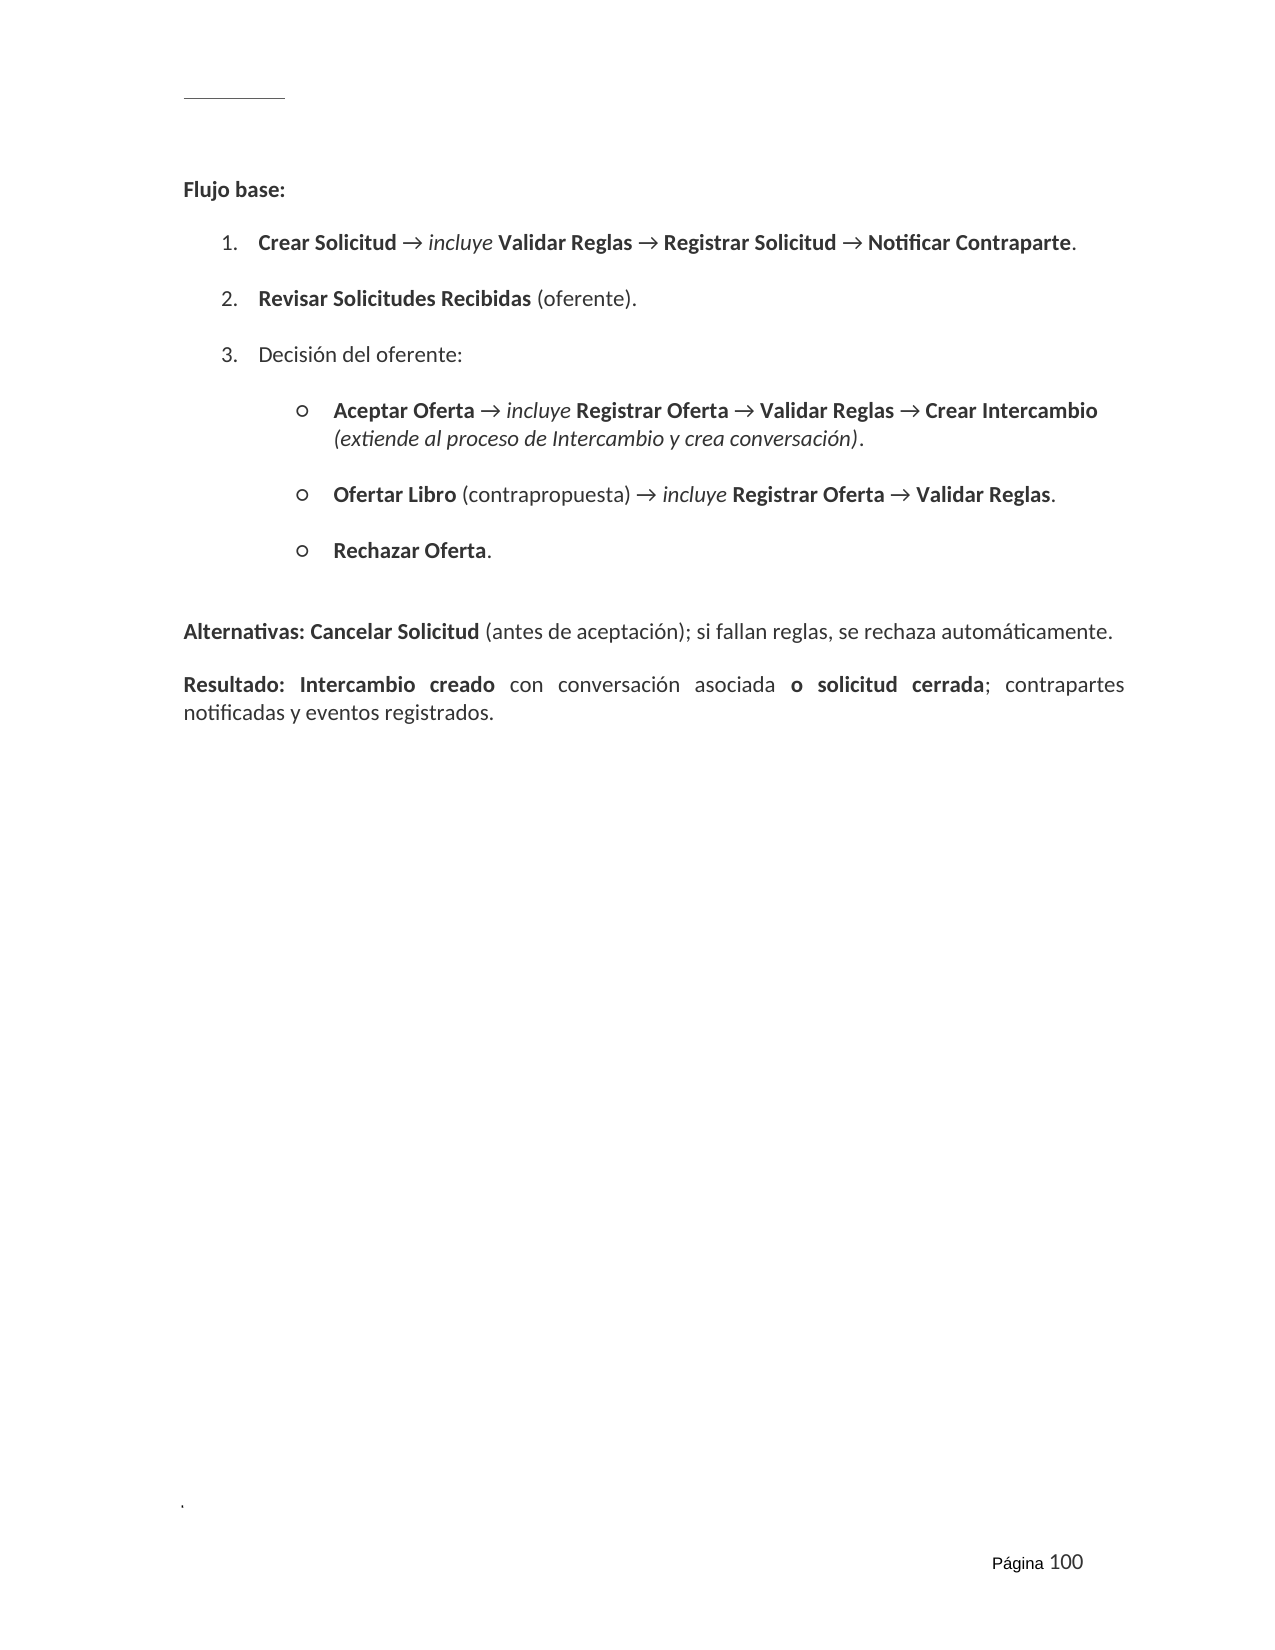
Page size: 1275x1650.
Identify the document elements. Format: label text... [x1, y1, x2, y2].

text Resultado: Intercambio creado con conversación asociada o solicitud cerrada; contrapartes notificadas y eventos registrados. [183, 670, 1125, 726]
list Ofertar Libro (contrapropuesta) → incluye Registrar Oferta → Validar Reglas. [296, 480, 1125, 536]
list Aceptar Oferta → incluye Registrar Oferta → Validar Reglas → Crear Intercambio (extiende al proceso de Intercambio y crea conversación). [296, 396, 1125, 480]
list Crear Solicitud → incluye Validar Reglas → Registrar Solicitud → Notificar Contraparte. [221, 228, 1125, 284]
list Decisión del oferente: [221, 340, 1125, 396]
text Flujo base: [183, 175, 1125, 203]
text Alternativas: Cancelar Solicitud (antes de aceptación); si fallan reglas, se rechaza automáticamente. [183, 617, 1125, 645]
list Rechazar Oferta. [296, 536, 1125, 592]
list Revisar Solicitudes Recibidas (oferente). [221, 284, 1125, 340]
